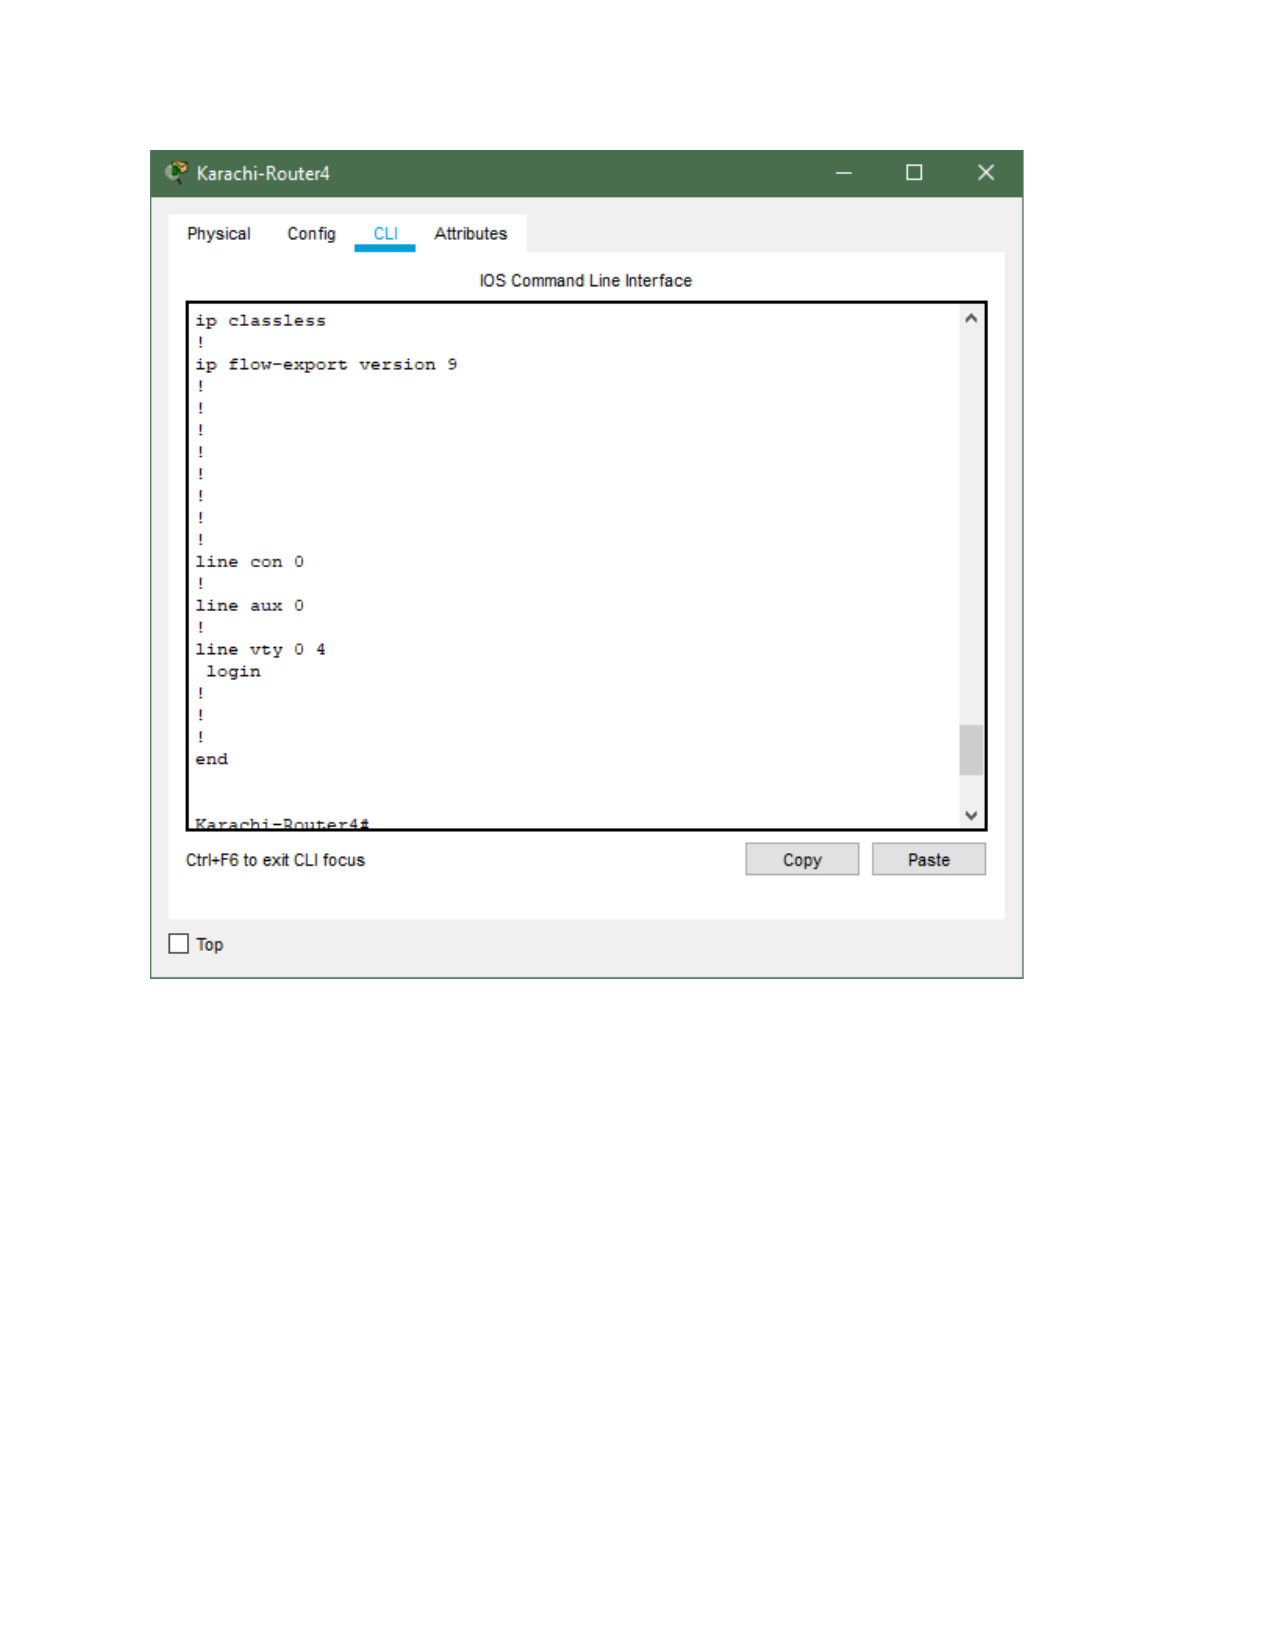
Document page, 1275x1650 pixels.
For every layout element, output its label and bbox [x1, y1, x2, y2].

picture [150, 150, 1024, 979]
